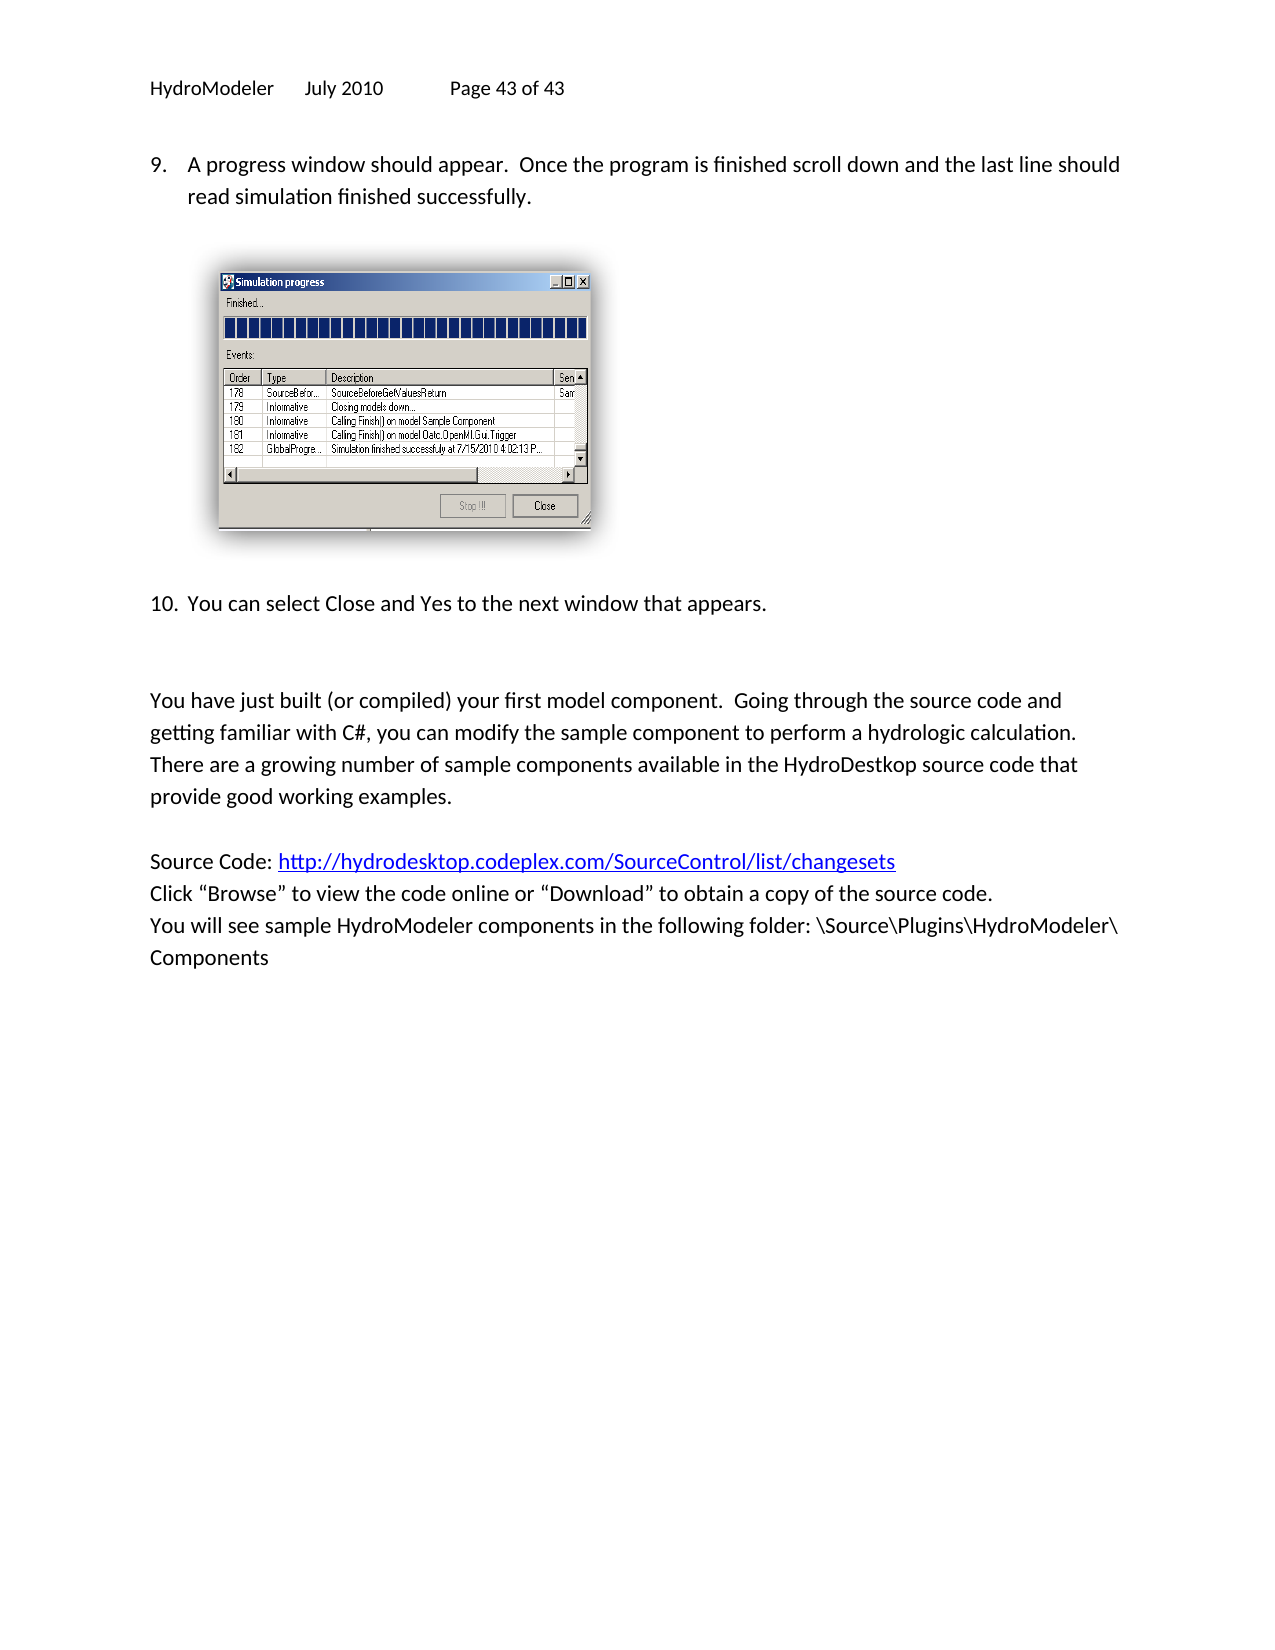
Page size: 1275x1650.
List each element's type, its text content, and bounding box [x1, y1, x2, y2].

list A progress window should appear. Once the program is finished scroll down and the last line should read simulation finished successfully. [150, 150, 1125, 210]
picture [218, 271, 591, 531]
list You will see sample HydroModeler components in the following folder: \Source\Plugins\HydroModeler\Components [150, 911, 1125, 971]
list You have just built (or compiled) your first model component. Going through the source code and getting familiar with C#, you can modify the sample component to perform a hydrologic calculation. There are a growing number of sample components available in the HydroDestkop source code that provide good working examples. [150, 686, 1125, 810]
list Source Code: http://hydrodesktop.codeplex.com/SourceControl/list/changesets [150, 847, 1125, 875]
list Click “Browse” to view the code online or “Download” to obtain a copy of the source code. [150, 879, 1125, 907]
list You can select Close and Yes to the next window that appears. [150, 589, 1125, 617]
